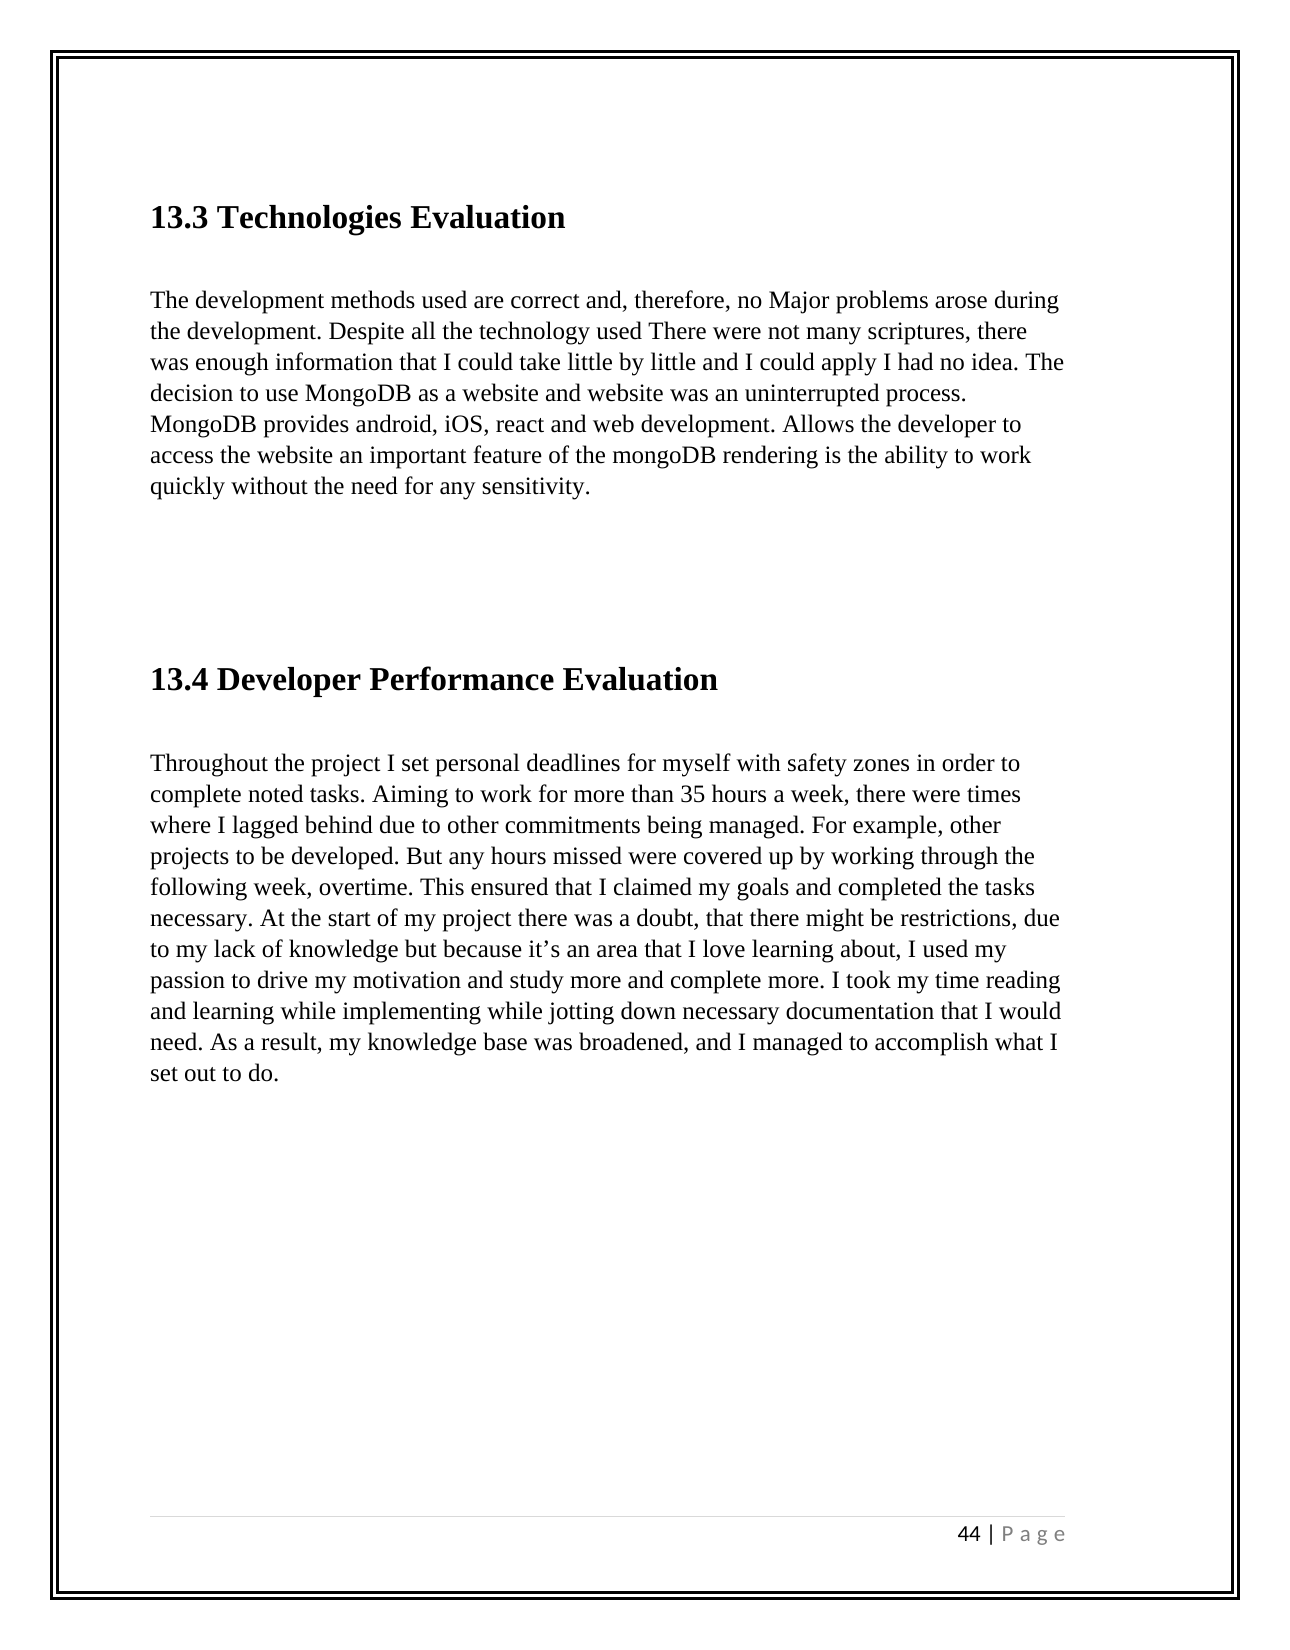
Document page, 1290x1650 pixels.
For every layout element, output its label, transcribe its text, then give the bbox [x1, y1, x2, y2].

subtitle 13.4 Developer Performance Evaluation [150, 660, 1065, 698]
text Throughout the project I set personal deadlines for myself with safety zones in order to complete noted tasks. Aiming to work for more than 35 hours a week, there were times where I lagged behind due to other commitments being managed. For example, other projects to be developed. But any hours missed were covered up by working through the following week, overtime. This ensured that I claimed my goals and completed the tasks necessary. At the start of my project there was a doubt, that there might be restrictions, due to my lack of knowledge but because it’s an area that I love learning about, I used my passion to drive my motivation and study more and complete more. I took my time reading and learning while implementing while jotting down necessary documentation that I would need. As a result, my knowledge base was broadened, and I managed to accomplish what I set out to do. [150, 748, 1065, 1087]
text The development methods used are correct and, therefore, no Major problems arose during the development. Despite all the technology used There were not many scriptures, there was enough information that I could take little by little and I could apply I had no idea. The decision to use MongoDB as a website and website was an uninterrupted process. MongoDB provides android, iOS, react and web development. Allows the developer to access the website an important feature of the mongoDB rendering is the ability to work quickly without the need for any sensitivity. [150, 285, 1065, 500]
subtitle 13.3 Technologies Evaluation [150, 197, 1065, 235]
